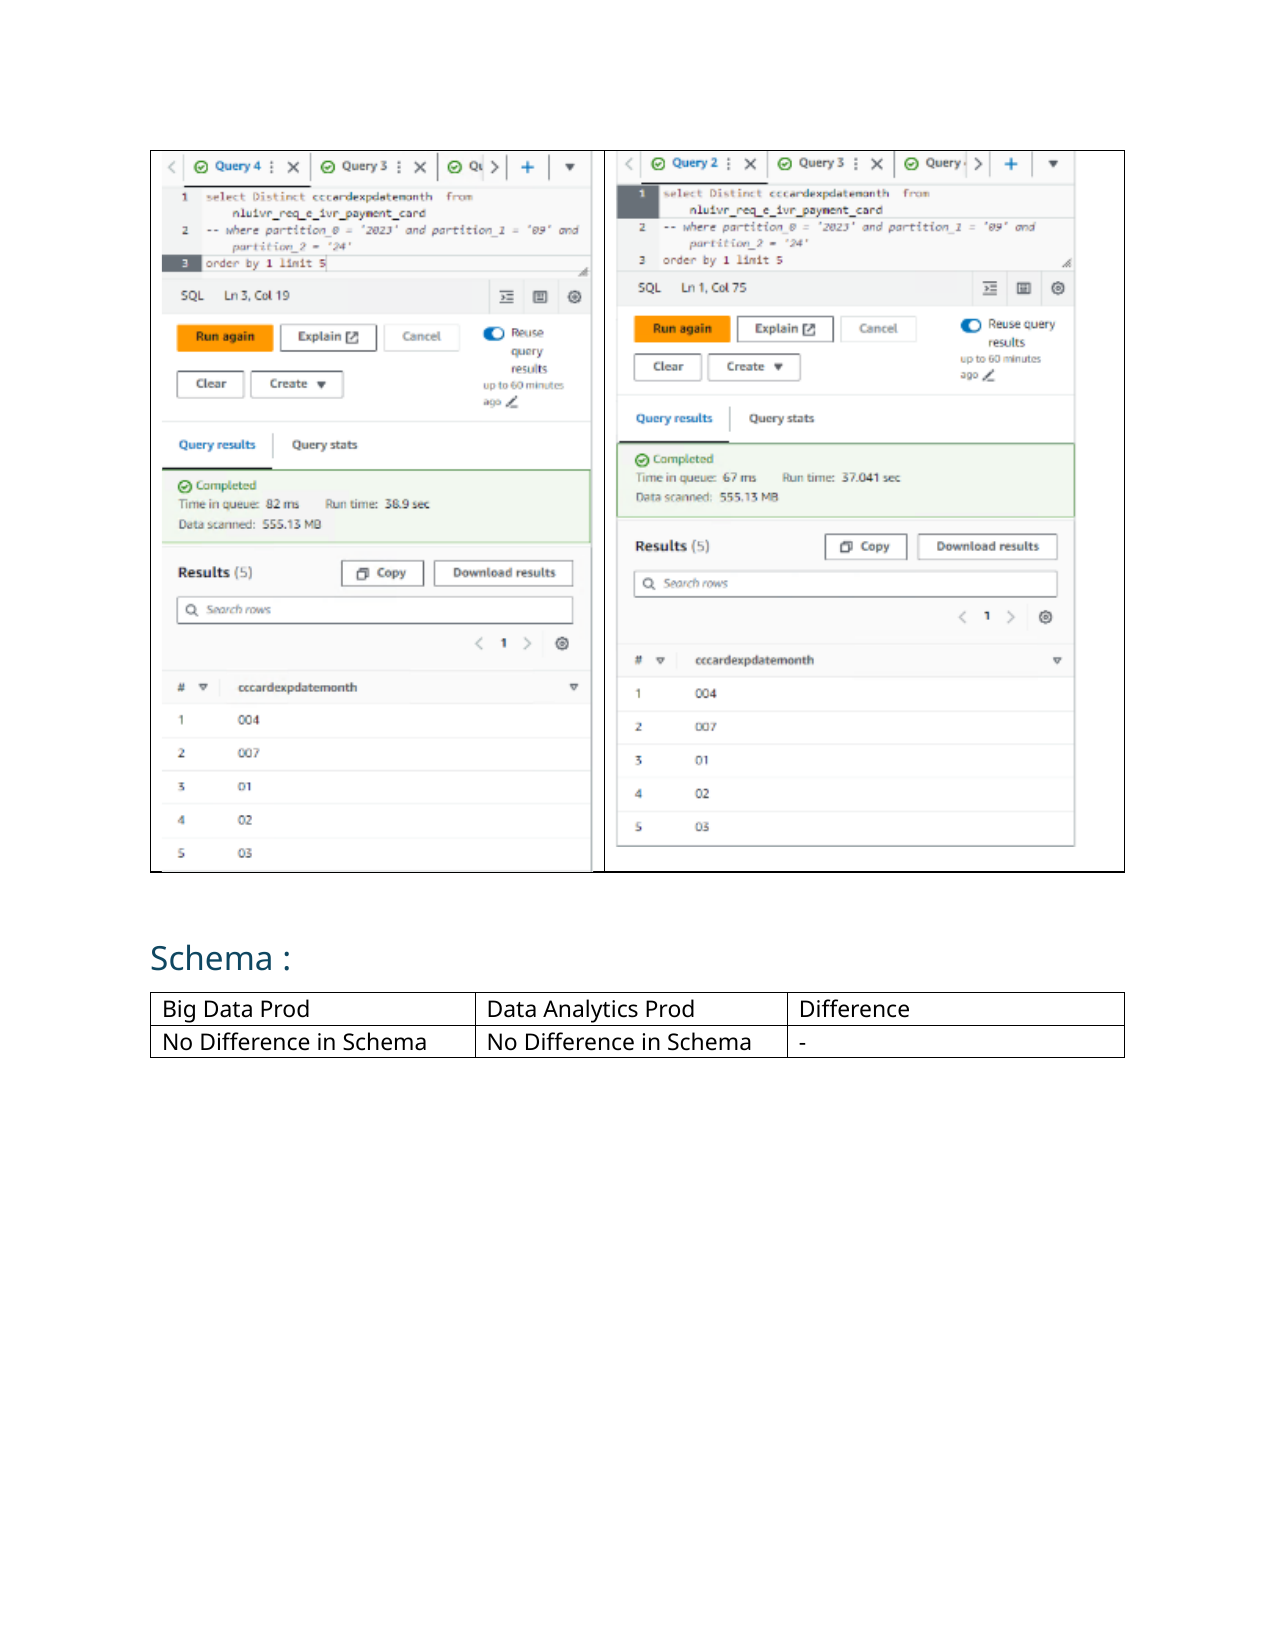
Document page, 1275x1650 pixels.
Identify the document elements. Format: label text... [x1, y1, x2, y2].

table_cell [151, 151, 161, 871]
table_cell [605, 151, 1124, 871]
table_cell No Difference in Schema [476, 1026, 787, 1057]
table_cell - [788, 1026, 1124, 1057]
table_cell No Difference in Schema [151, 1026, 475, 1057]
picture [161, 151, 594, 872]
table_header Difference [788, 993, 1124, 1024]
table_header Big Data Prod [151, 993, 475, 1024]
table_cell [594, 151, 604, 871]
table_header Data Analytics Prod [476, 993, 787, 1024]
subtitle Schema : [150, 935, 1125, 980]
picture [615, 151, 1077, 847]
